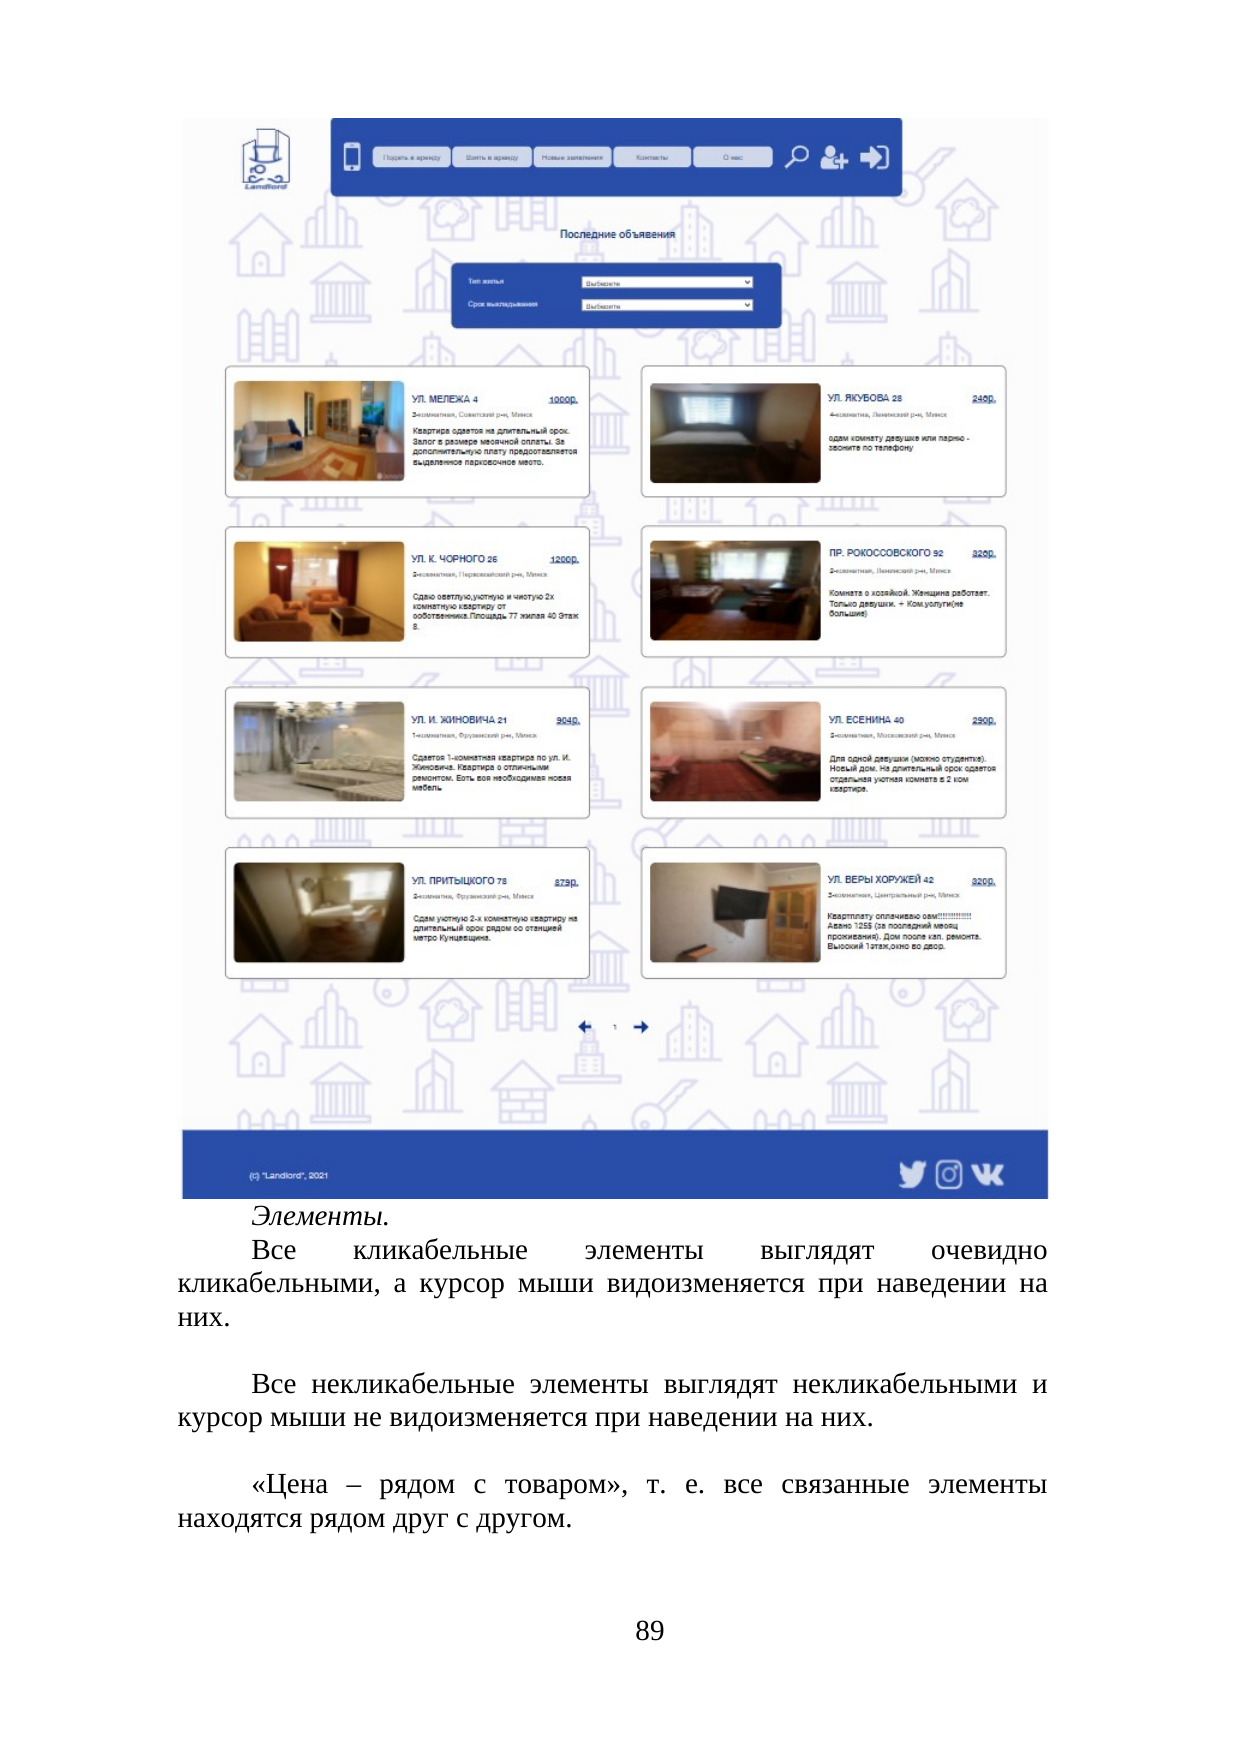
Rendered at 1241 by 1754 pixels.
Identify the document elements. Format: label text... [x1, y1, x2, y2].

text Элементы. [177, 1199, 1048, 1232]
picture [177, 118, 1049, 1199]
text Все кликабельные элементы выглядят очевидно кликабельными, а курсор мыши видоизменяется при наведении на них. [177, 1232, 1048, 1332]
text «Цена – рядом с товаром», т. е. все связанные элементы находятся рядом друг с другом. [177, 1467, 1048, 1534]
text Все некликабельные элементы выглядят некликабельными и курсор мыши не видоизменяется при наведении на них. [177, 1366, 1048, 1433]
